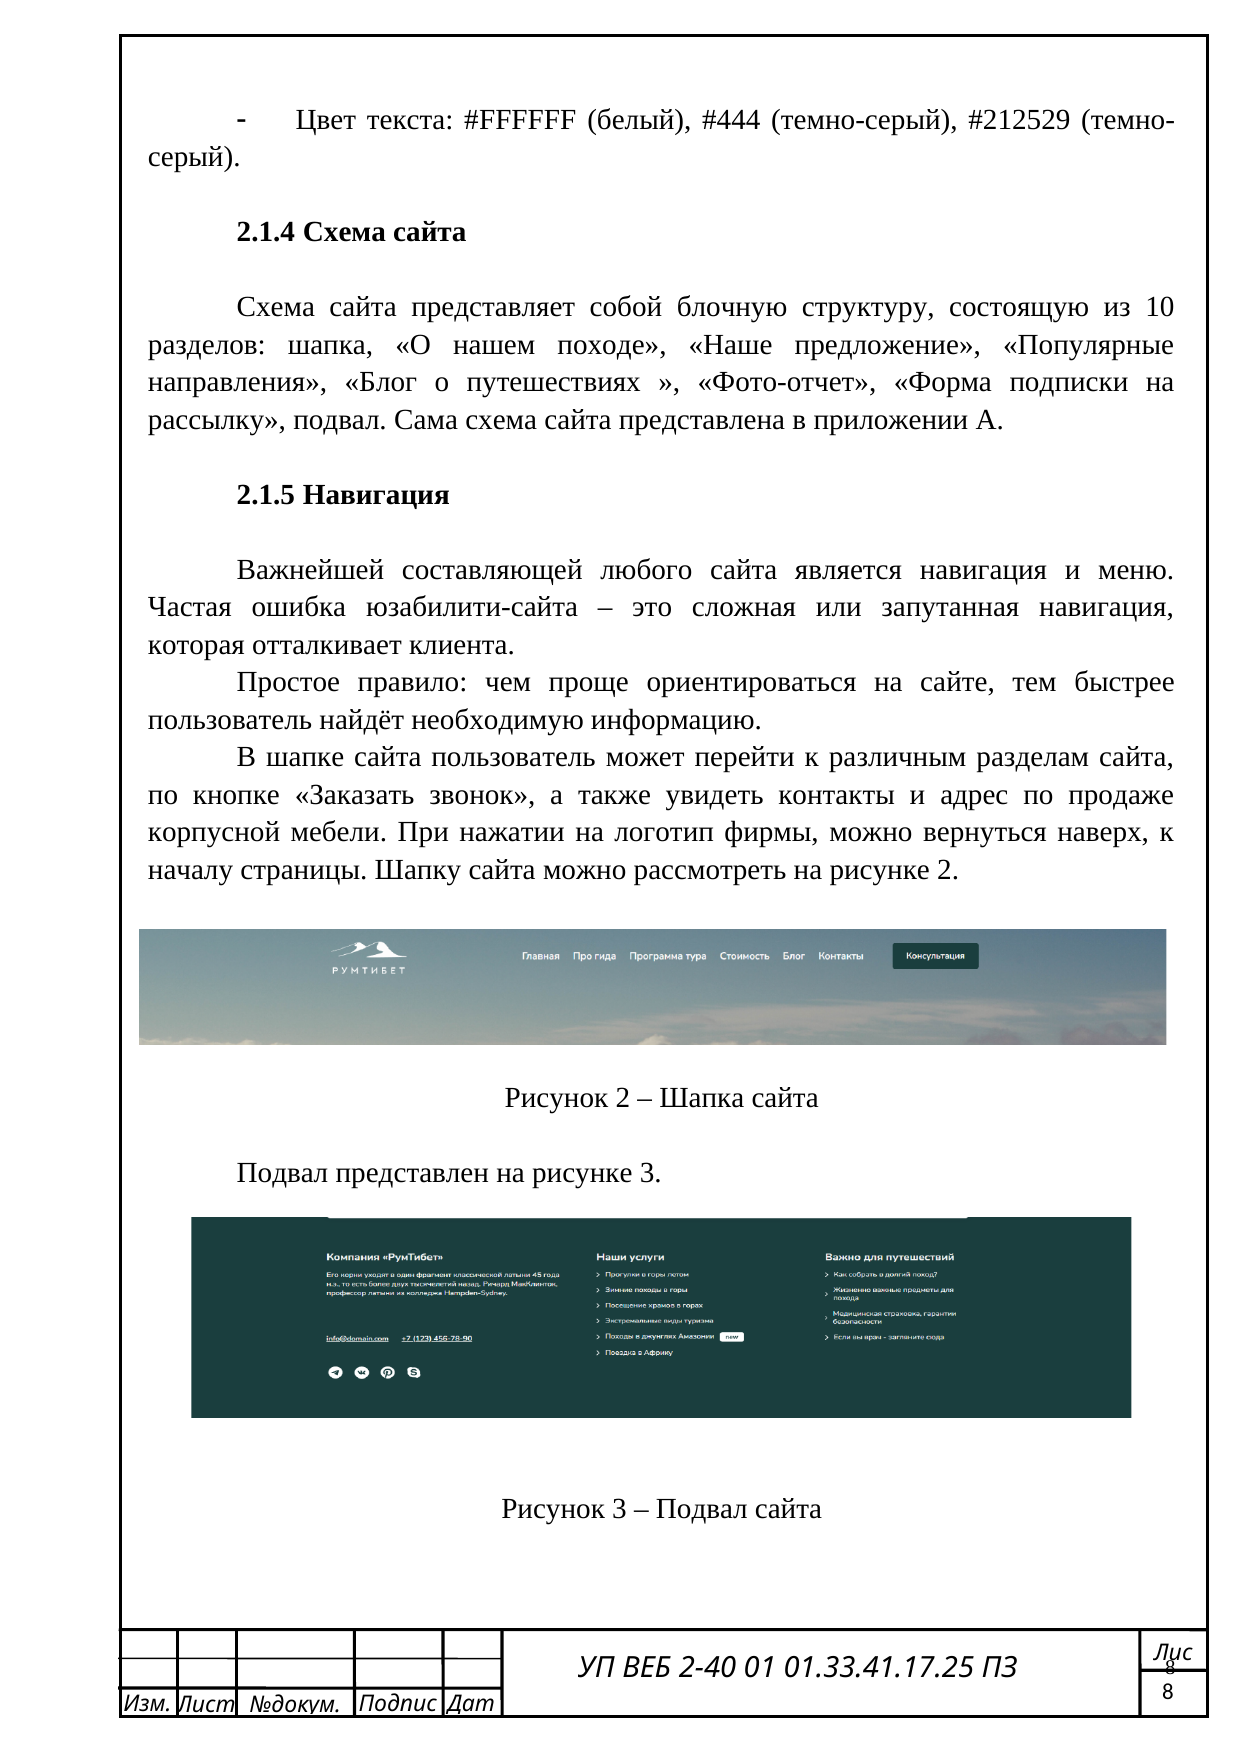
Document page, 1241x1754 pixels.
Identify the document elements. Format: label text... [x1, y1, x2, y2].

picture [139, 929, 1167, 1045]
list Схема сайта [148, 212, 1175, 249]
text Подвал представлен на рисунке 3. [148, 1153, 1175, 1190]
list Простое правило: чем проще ориентироваться на сайте, тем быстрее пользователь найдёт необходимую информацию. [148, 662, 1175, 737]
text Рисунок 3 – Подвал сайта [148, 1489, 1175, 1526]
picture [191, 1217, 1132, 1418]
list Цвет текста: #FFFFFF (белый), #444 (темно-серый), #212529 (темно-серый). [148, 99, 1175, 174]
text Рисунок 2 – Шапка сайта [148, 1078, 1175, 1115]
text Схема сайта представляет собой блочную структуру, состоящую из 10 разделов: шапка, «О нашем походе», «Наше предложение», «Популярные направления», «Блог о путешествиях », «Фото-отчет», «Форма подписки на рассылку», подвал. Сама схема сайта представлена в приложении А. [148, 287, 1175, 437]
list Важнейшей составляющей любого сайта является навигация и меню. Частая ошибка юзабилити-сайта – это сложная или запутанная навигация, которая отталкивает клиента. [148, 549, 1175, 662]
list Навигация [148, 474, 1175, 512]
list В шапке сайта пользователь может перейти к различным разделам сайта, по кнопке «Заказать звонок», а также увидеть контакты и адрес по продаже корпусной мебели. При нажатии на логотип фирмы, можно вернуться наверх, к началу страницы. Шапку сайта можно рассмотреть на рисунке 2. [148, 737, 1175, 887]
